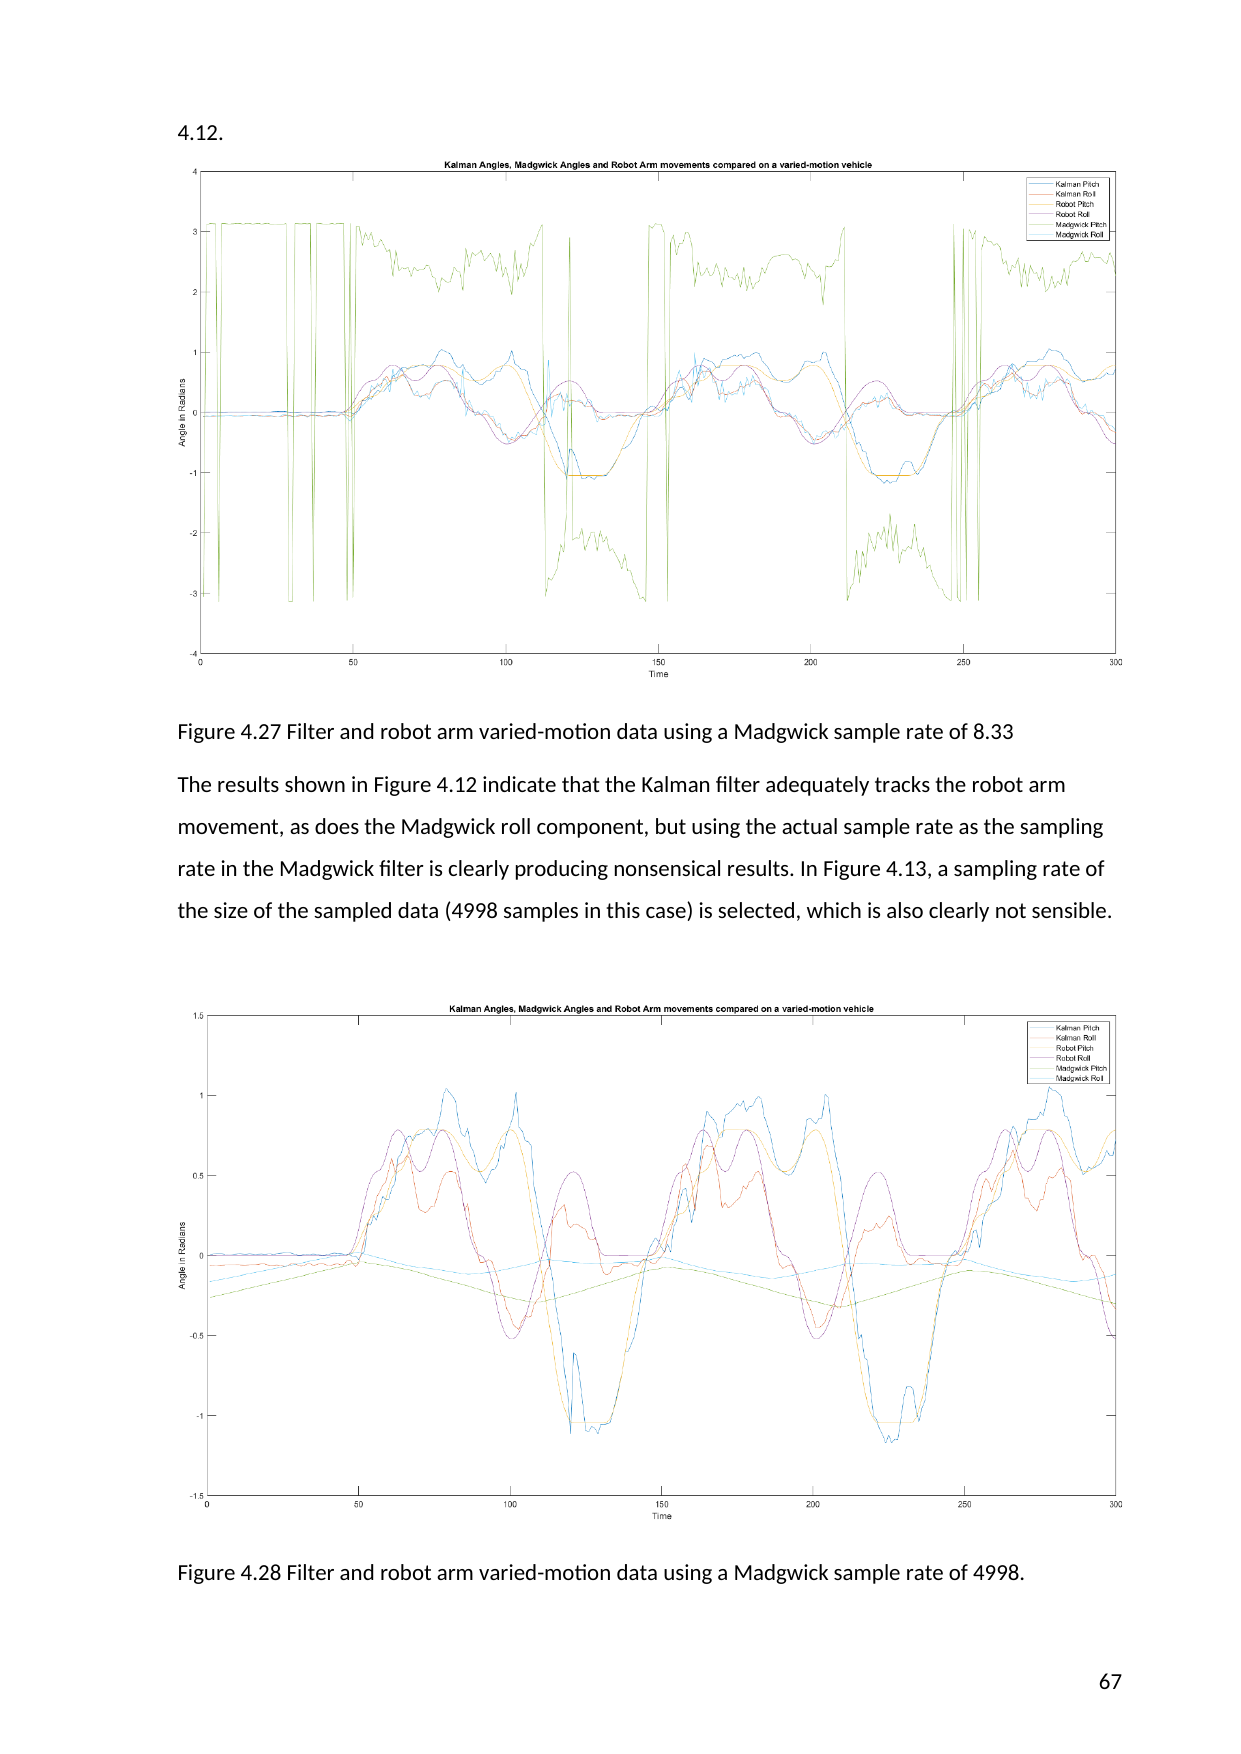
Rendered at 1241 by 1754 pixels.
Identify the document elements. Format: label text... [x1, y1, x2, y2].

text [177, 118, 1122, 160]
picture [177, 1005, 1123, 1520]
text The results shown in Figure 4.12 indicate that the Kalman filter adequately tracks the robot arm movement, as does the Madgwick roll component, but using the actual sample rate as the sampling rate in the Madgwick filter is clearly producing nonsensical results. In Figure 4.13, a sampling rate of the size of the sampled data (4998 samples in this case) is selected, which is also clearly not sensible. [177, 770, 1122, 966]
picture [177, 160, 1123, 678]
